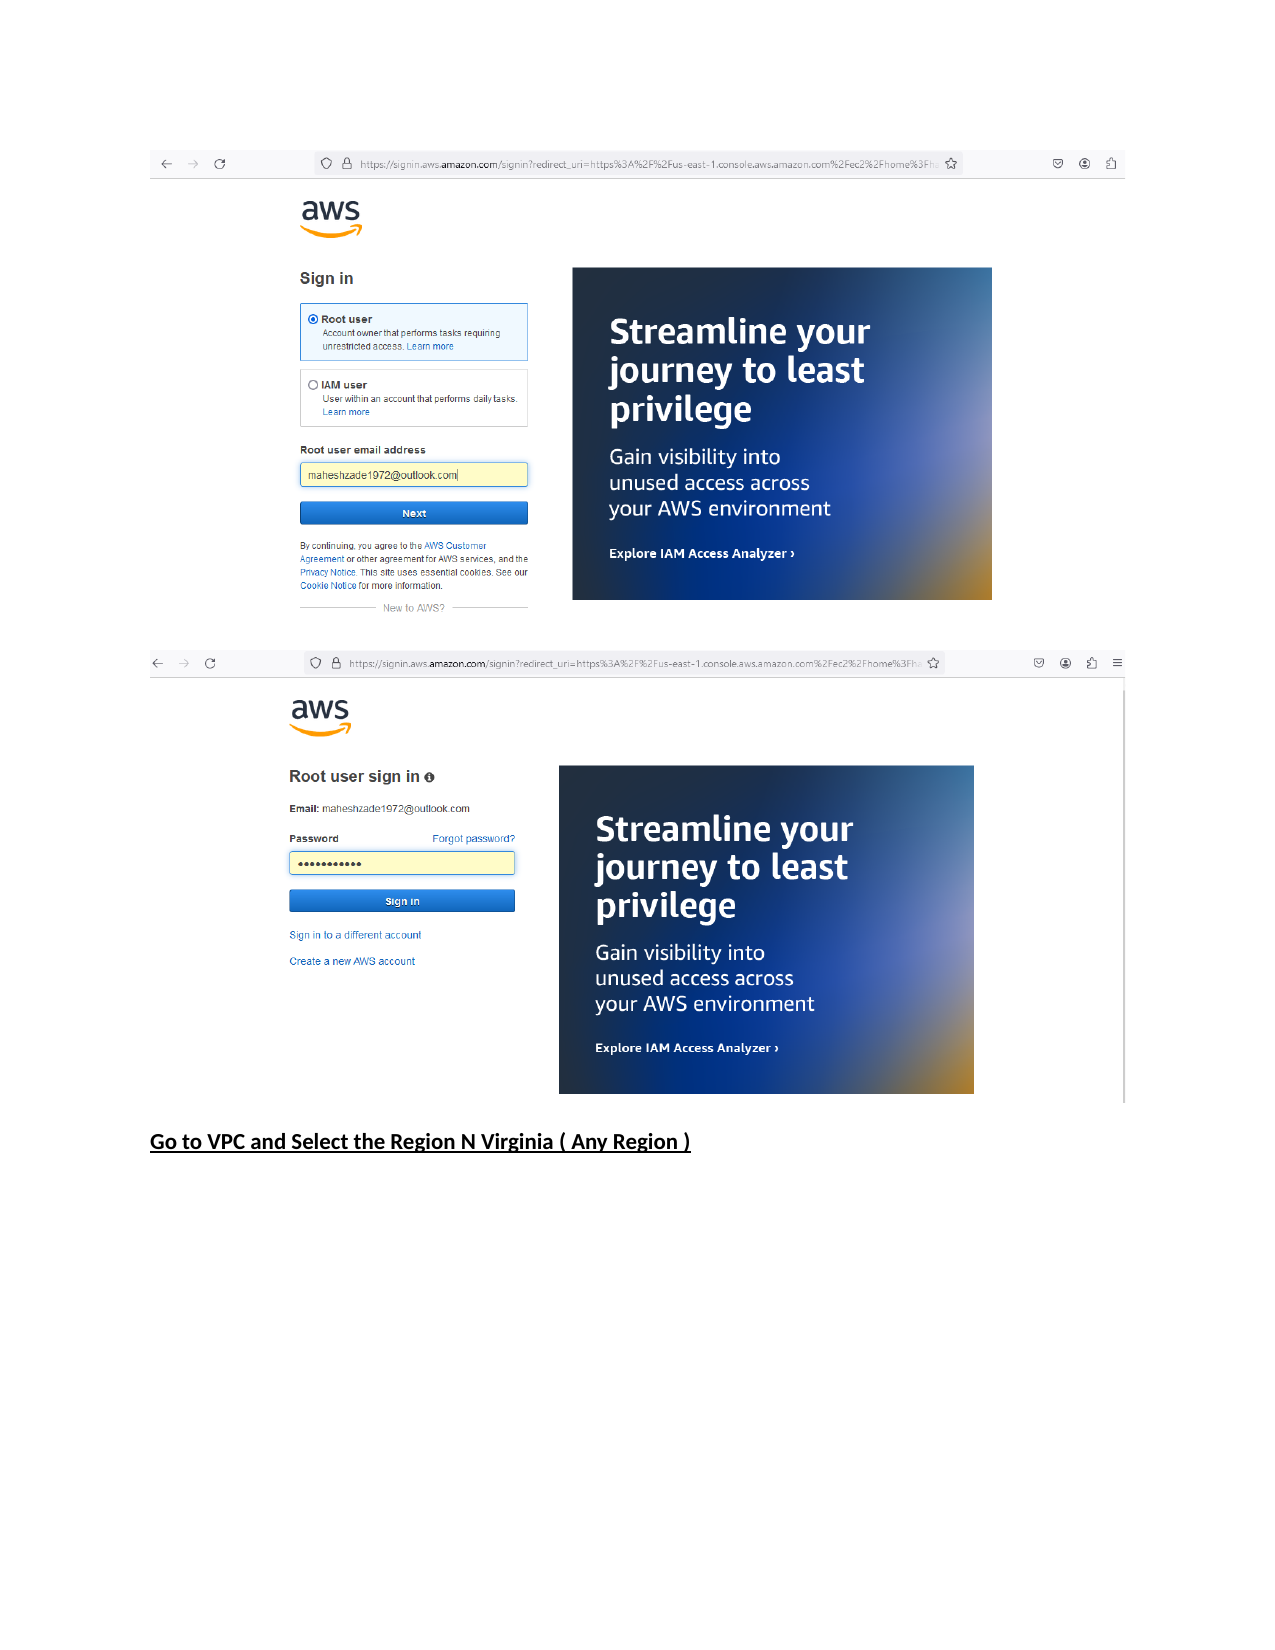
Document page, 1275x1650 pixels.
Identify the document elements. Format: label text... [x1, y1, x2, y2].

picture [150, 650, 1125, 1103]
picture [150, 150, 1125, 626]
text Go to VPC and Select the Region N Virginia ( Any Region ) [150, 1127, 1125, 1155]
